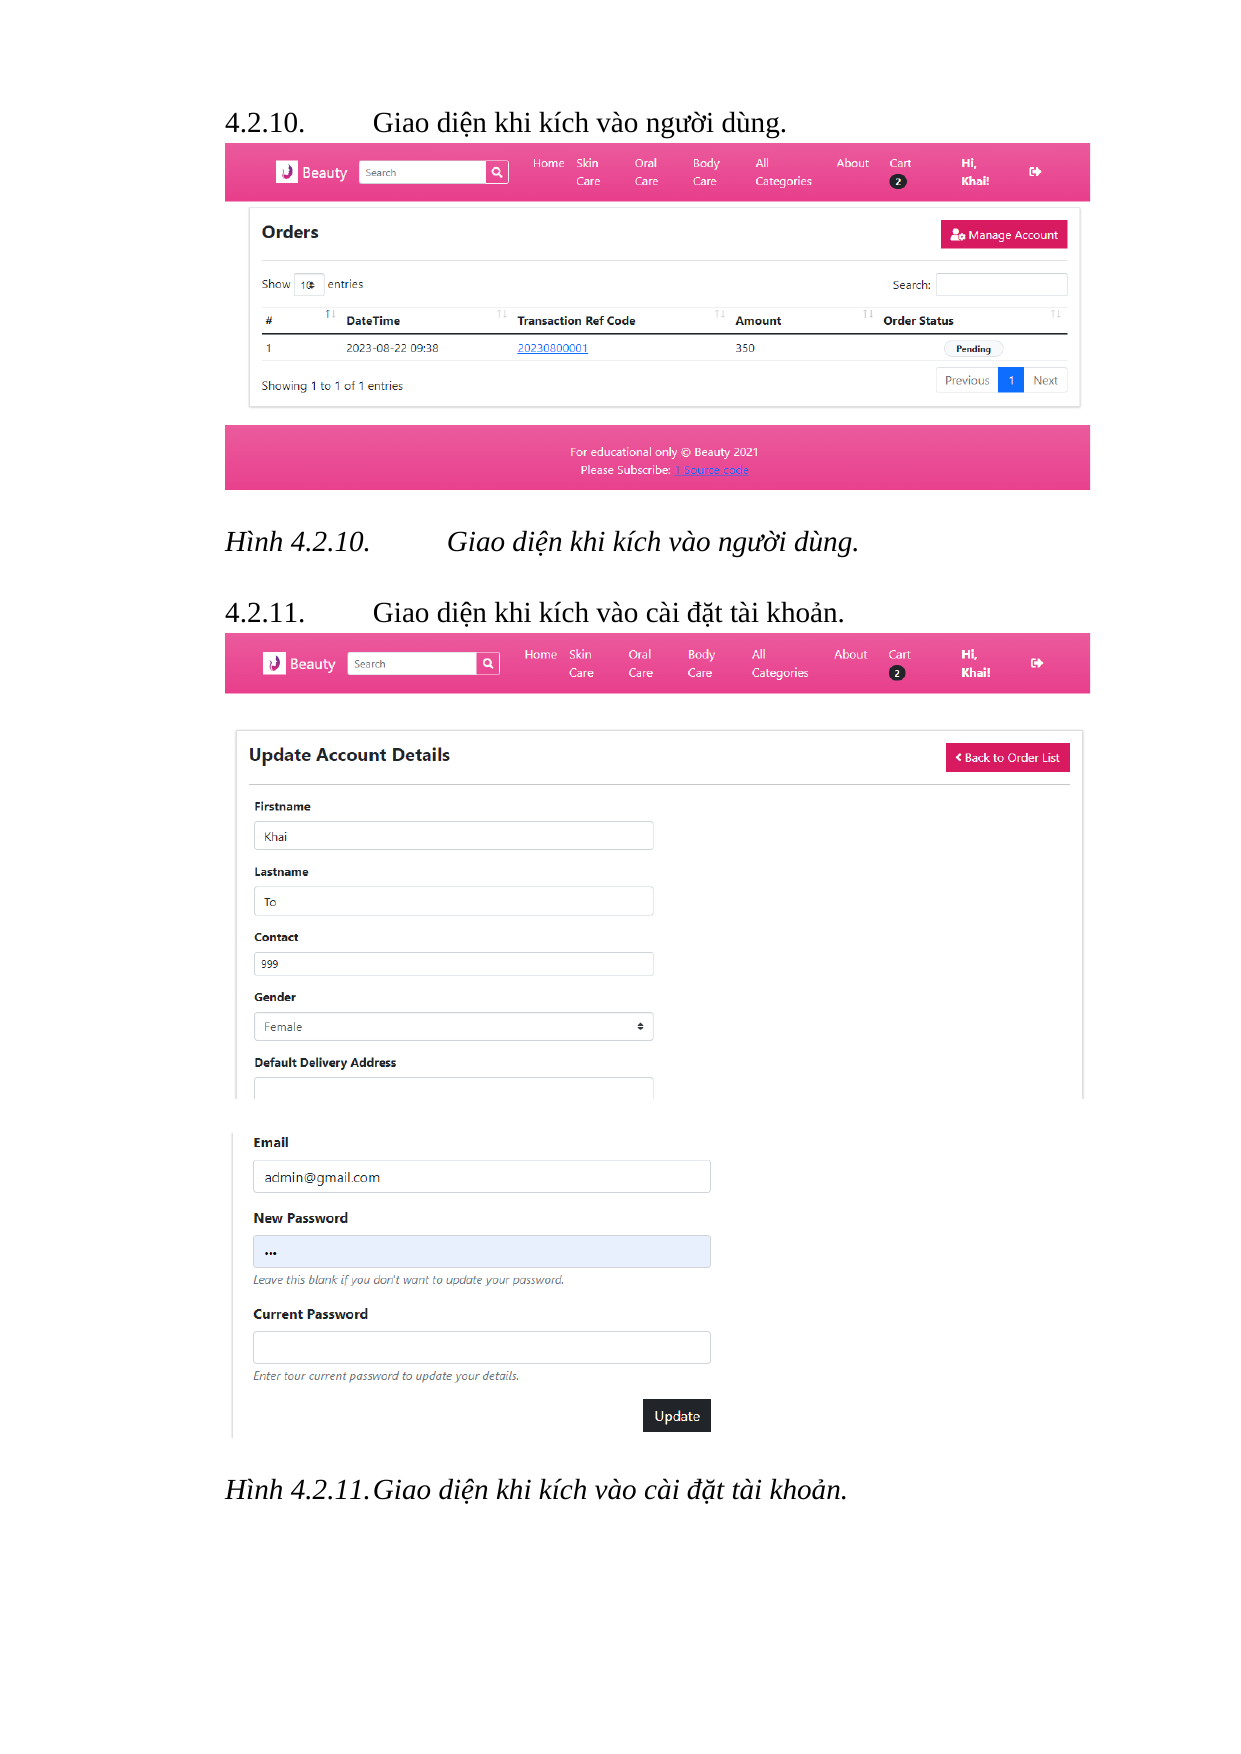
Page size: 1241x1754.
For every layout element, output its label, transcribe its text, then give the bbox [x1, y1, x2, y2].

subtitle 4.2.11. Giao diện khi kích vào cài đặt tài khoản. [225, 595, 1090, 629]
picture [225, 1133, 1091, 1438]
text Hình 4.2.10. Giao diện khi kích vào người dùng. [225, 524, 1090, 558]
picture [225, 143, 1091, 490]
picture [225, 633, 1091, 1099]
subtitle 4.2.10. Giao diện khi kích vào người dùng. [225, 105, 1090, 138]
text Hình 4.2.11. Giao diện khi kích vào cài đặt tài khoản. [225, 1472, 1090, 1506]
